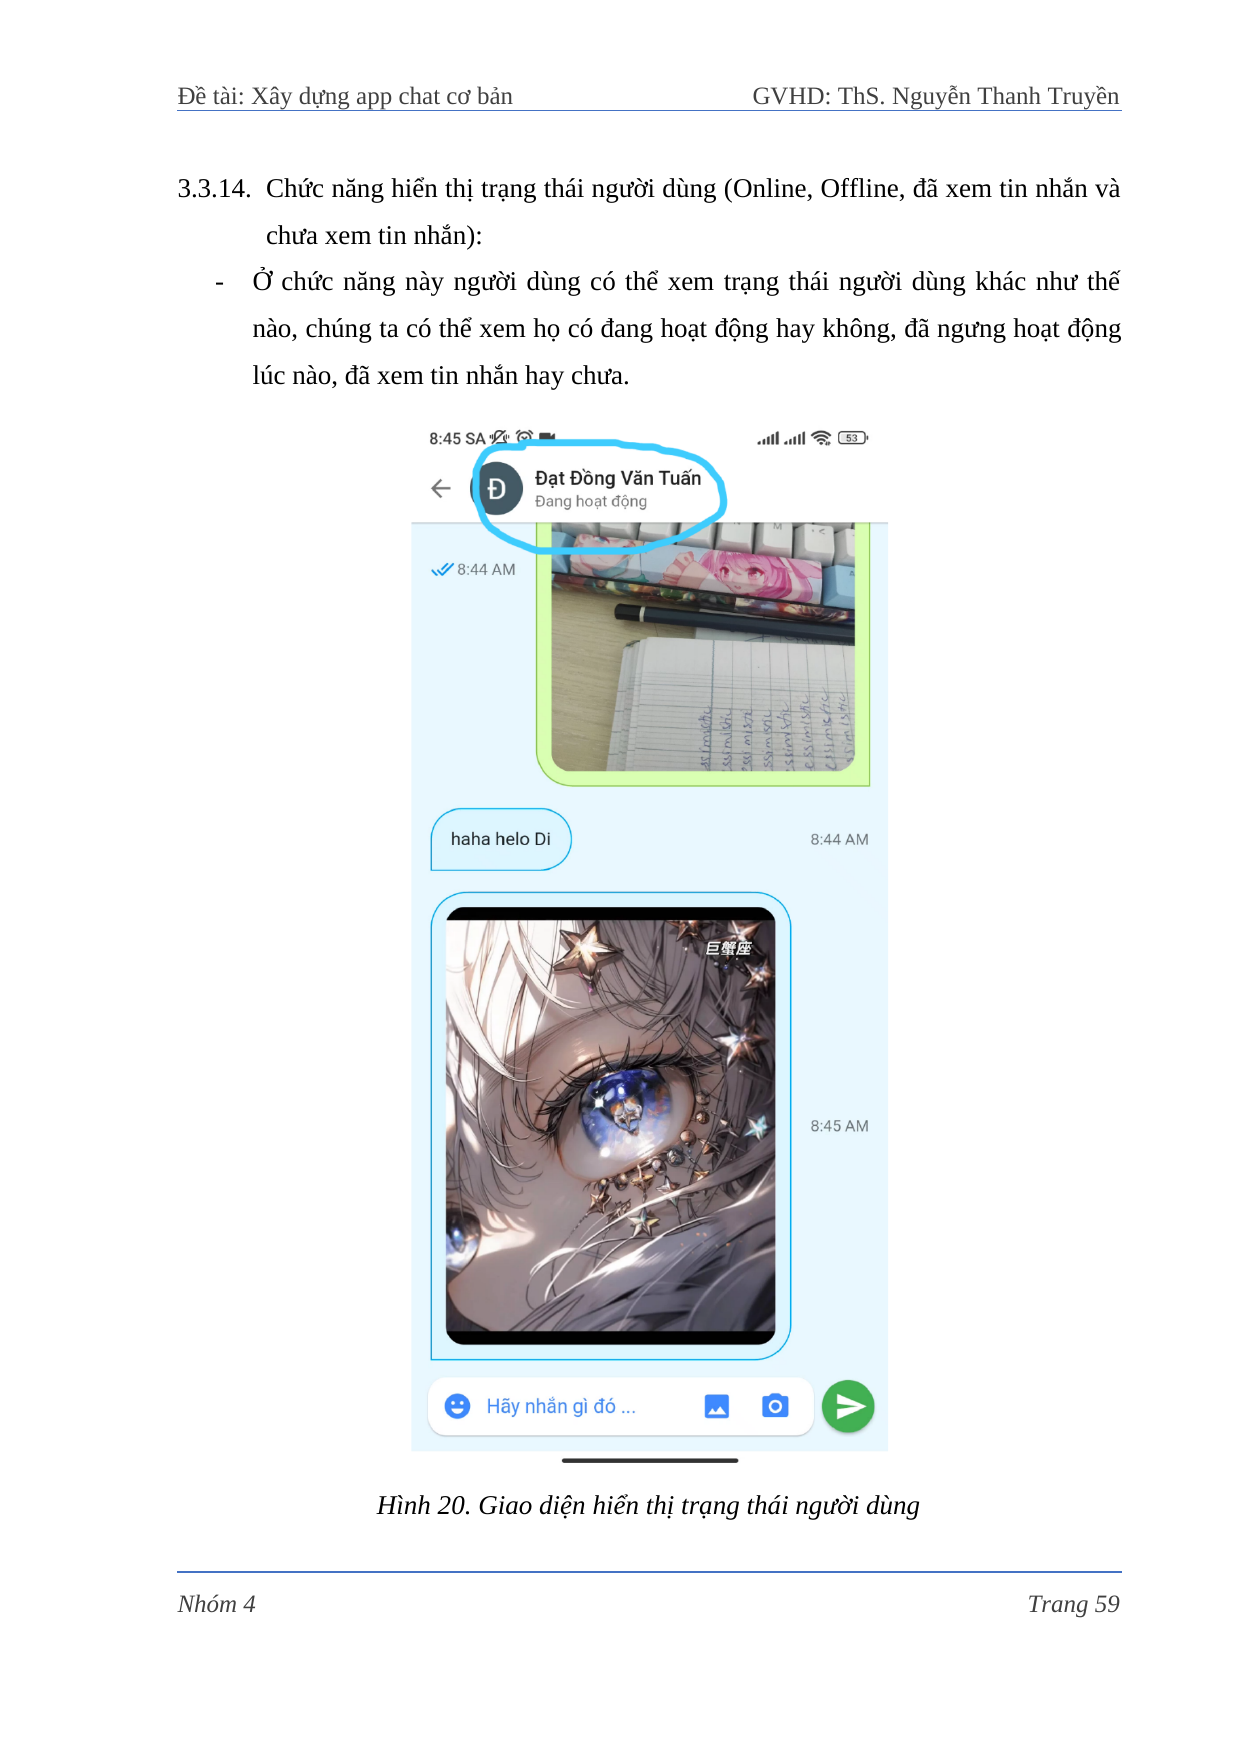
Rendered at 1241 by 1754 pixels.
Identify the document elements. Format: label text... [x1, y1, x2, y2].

picture [411, 409, 889, 1470]
list Chức năng hiển thị trạng thái người dùng (Online, Offline, đã xem tin nhắn và chưa xem tin nhắn): [177, 172, 1122, 250]
list Ở chức năng này người dùng có thể xem trạng thái người dùng khác như thế nào, chúng ta có thể xem họ có đang hoạt động hay không, đã ngưng hoạt động lúc nào, đã xem tin nhắn hay chưa. [215, 265, 1122, 390]
